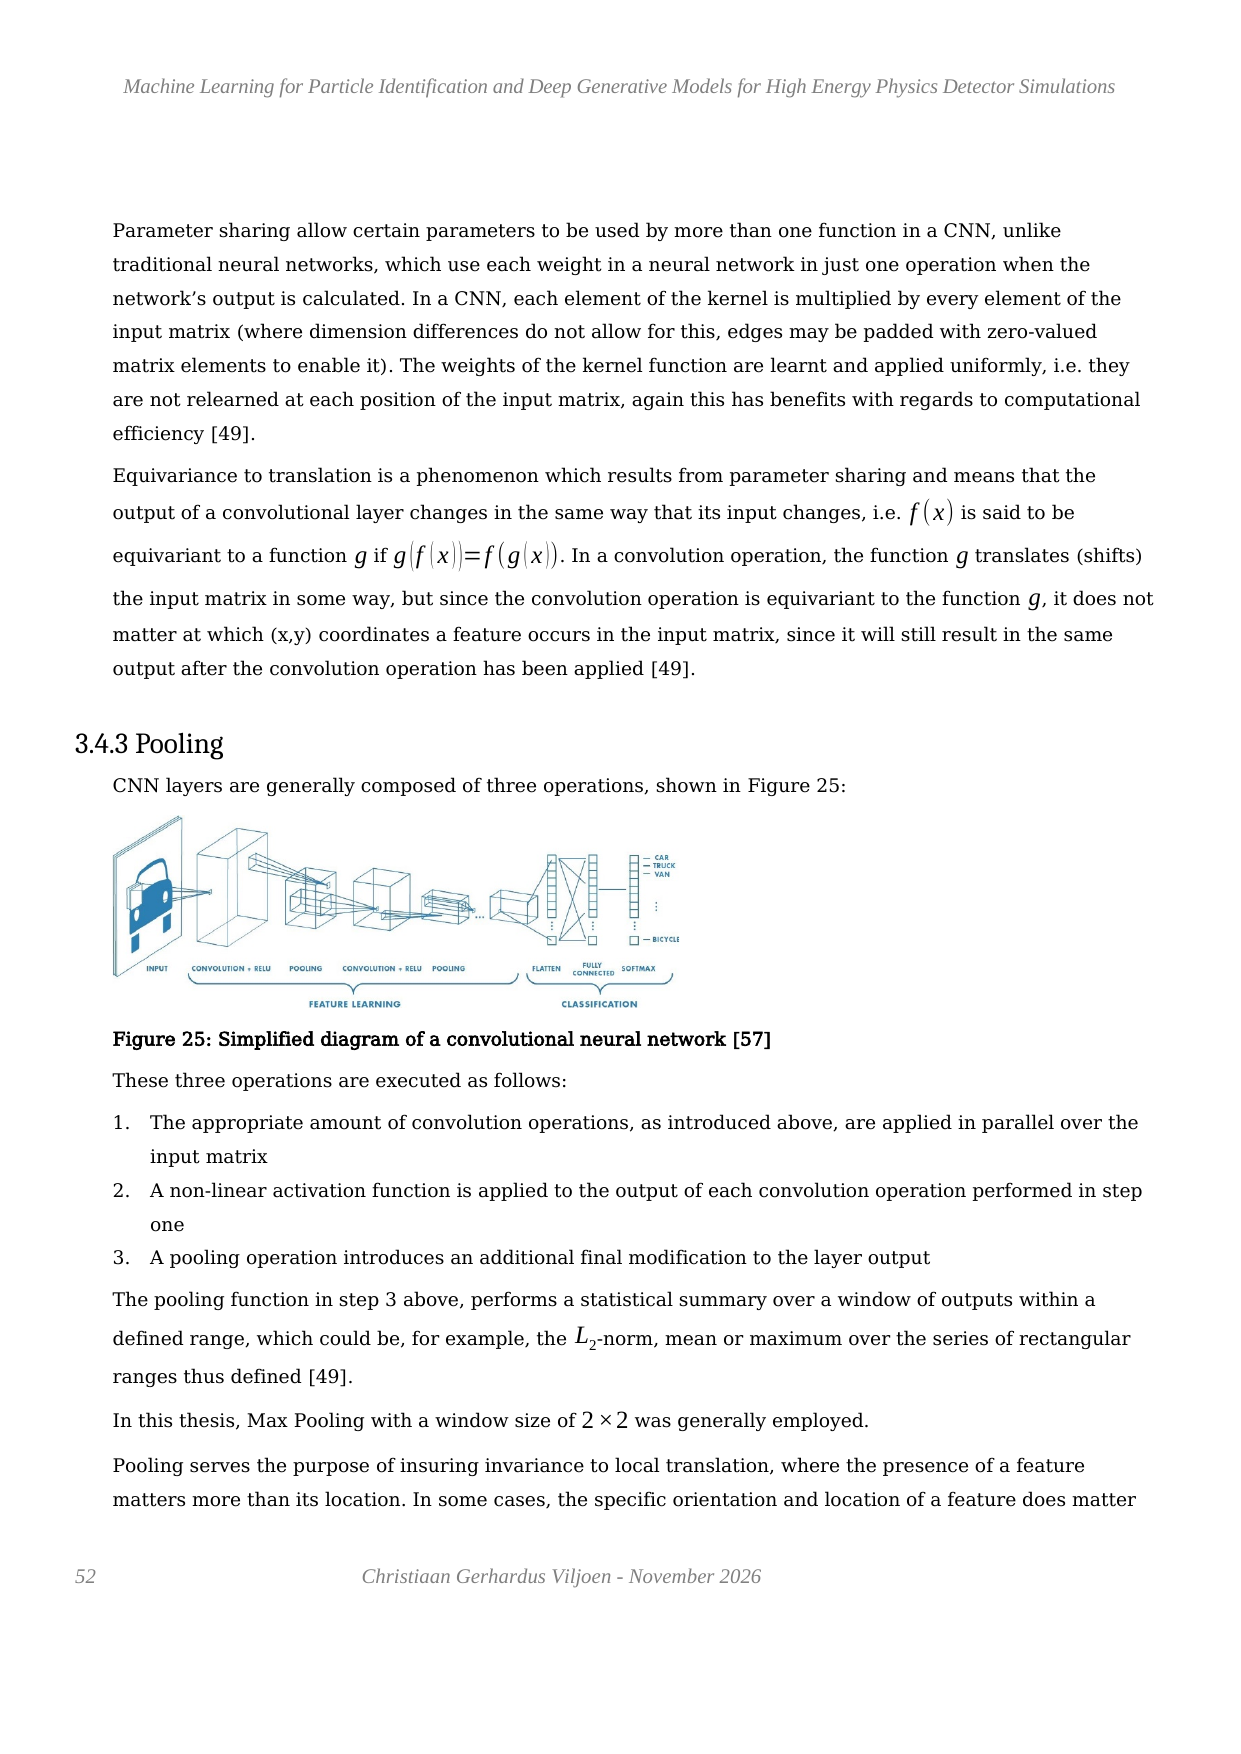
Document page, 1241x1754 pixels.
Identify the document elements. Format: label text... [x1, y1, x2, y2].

text These three operations are executed as follows: [112, 1069, 1165, 1091]
picture [112, 815, 680, 1008]
list A pooling operation introduces an additional final modification to the layer output [112, 1246, 1165, 1268]
subtitle Pooling [75, 728, 1165, 761]
text CNN layers are generally composed of three operations, shown in Figure 25: [112, 774, 1165, 796]
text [112, 1454, 1165, 1510]
text In this thesis, Max Pooling with a window size of was generally employed. [112, 1407, 1165, 1434]
list The appropriate amount of convolution operations, as introduced above, are applied in parallel over the input matrix [112, 1111, 1165, 1167]
text Figure 25: Simplified diagram of a convolutional neural network [112, 1027, 1165, 1049]
text Equivariance to translation is a phenomenon which results from parameter sharing and means that the output of a convolutional layer changes in the same way that its input changes, i.e. is said to be equivariant to a function if . In a convolution operation, the function translates (shifts) the input matrix in some way, but since the convolution operation is equivariant to the function , it does not matter at which (x,y) coordinates a feature occurs in the input matrix, since it will still result in the same output after the convolution operation has been applied . [112, 464, 1165, 679]
text The pooling function in step 3 above, performs a statistical summary over a window of outputs within a defined range, which could be, for example, the -norm, mean or maximum over the series of rectangular ranges thus defined . [112, 1288, 1165, 1387]
text Parameter sharing allow certain parameters to be used by more than one function in a CNN, unlike traditional neural networks, which use each weight in a neural network in just one operation when the network’s output is calculated. In a CNN, each element of the kernel is multiplied by every element of the input matrix (where dimension differences do not allow for this, edges may be padded with zero-valued matrix elements to enable it). The weights of the kernel function are learnt and applied uniformly, i.e. they are not relearned at each position of the input matrix, again this has benefits with regards to computational efficiency . [112, 219, 1165, 444]
list A non-linear activation function is applied to the output of each convolution operation performed in step one [112, 1178, 1165, 1235]
